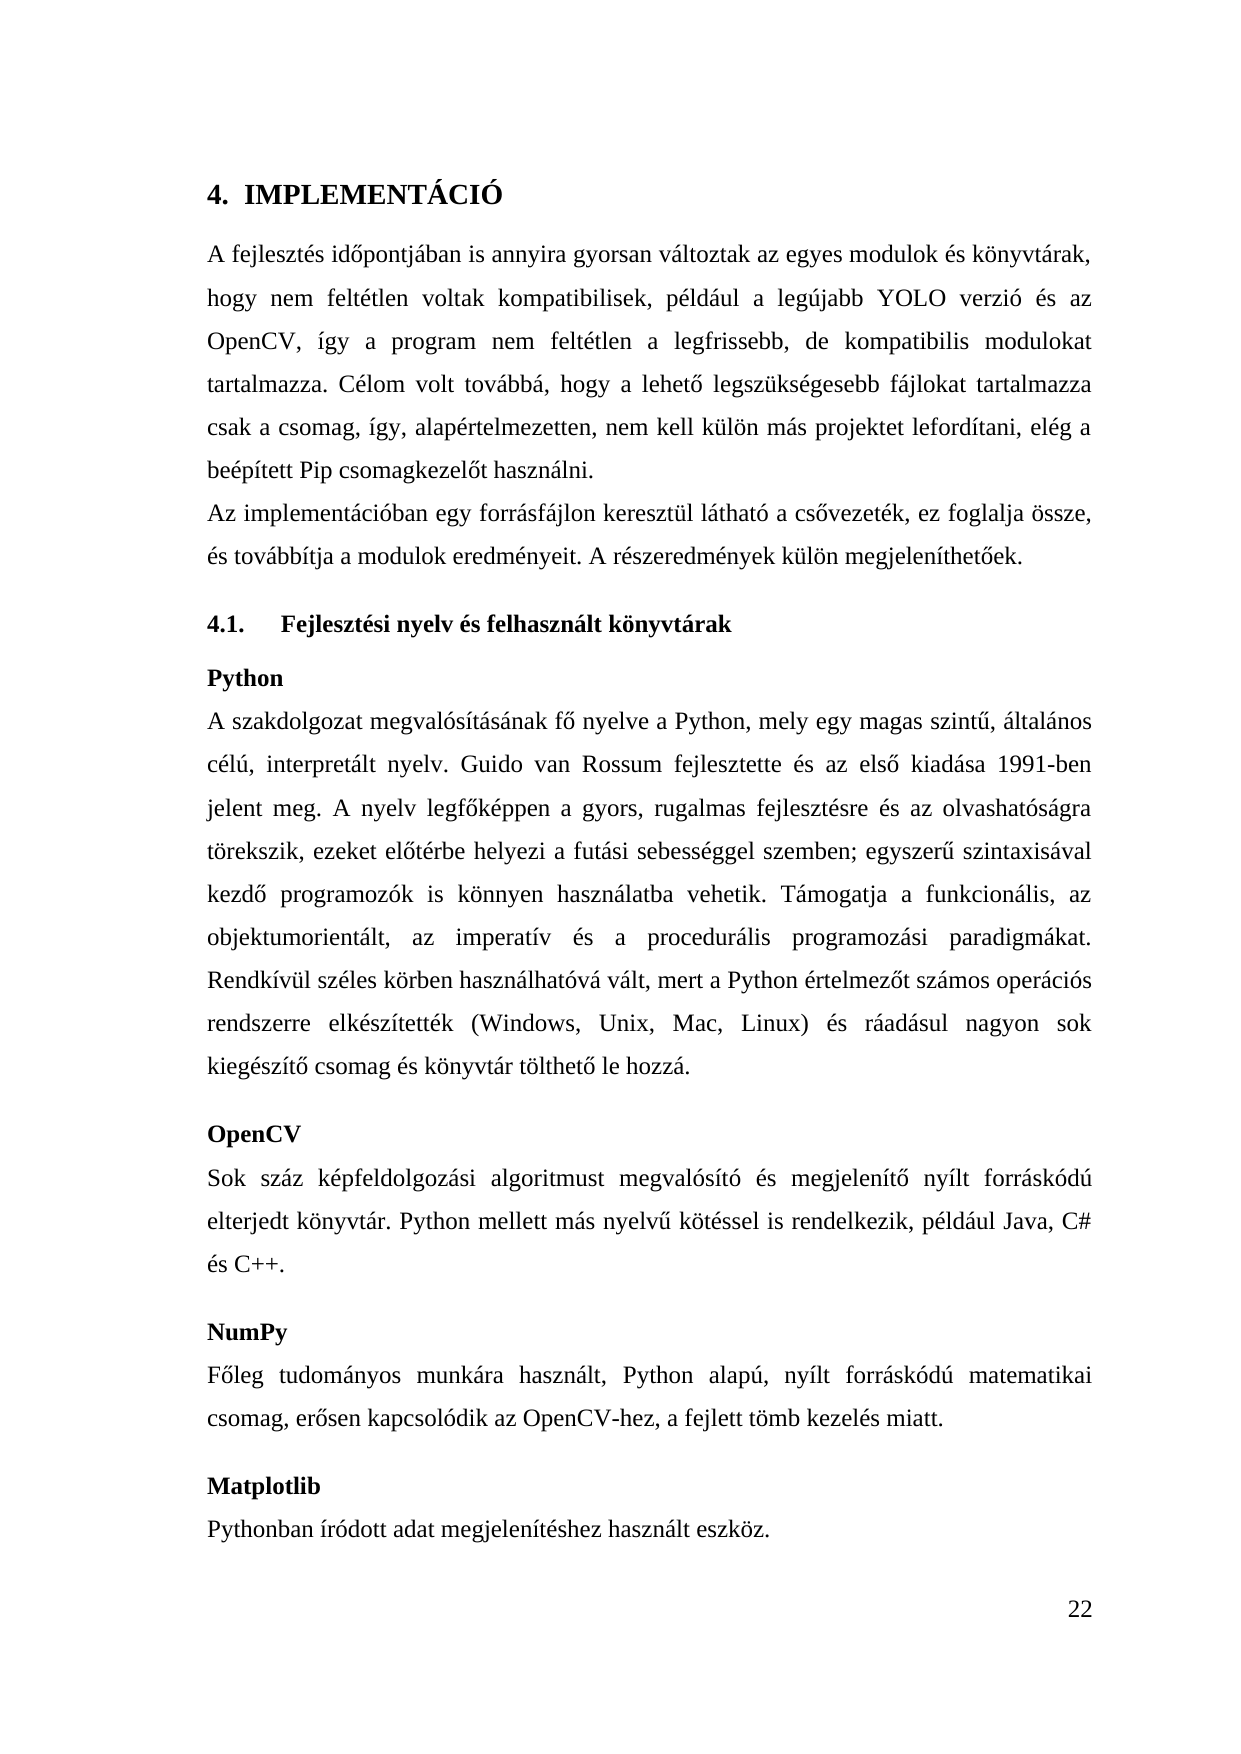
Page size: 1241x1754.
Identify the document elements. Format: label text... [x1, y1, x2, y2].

text A szakdolgozat megvalósításának fő nyelve a Python, mely egy magas szintű, általános célú, interpretált nyelv. Guido van Rossum fejlesztette és az első kiadása 1991-ben jelent meg. A nyelv legfőképpen a gyors, rugalmas fejlesztésre és az olvashatóságra törekszik, ezeket előtérbe helyezi a futási sebességgel szemben; egyszerű szintaxisával kezdő programozók is könnyen használatba vehetik. Támogatja a funkcionális, az objektumorientált, az imperatív és a procedurális programozási paradigmákat. Rendkívül széles körben használhatóvá vált, mert a Python értelmezőt számos operációs rendszerre elkészítették (Windows, Unix, Mac, Linux) és ráadásul nagyon sok kiegészítő csomag és könyvtár tölthető le hozzá. [207, 706, 1092, 1080]
subtitle Fejlesztési nyelv és felhasznált könyvtárak [207, 609, 1092, 638]
text Pythonban íródott adat megjelenítéshez használt eszköz. [207, 1514, 1092, 1543]
title OpenCV [207, 1119, 1092, 1148]
title Matplotlib [207, 1471, 1092, 1500]
title Python [207, 663, 1092, 692]
title NumPy [207, 1317, 1092, 1346]
text A fejlesztés időpontjában is annyira gyorsan változtak az egyes modulok és könyvtárak, hogy nem feltétlen voltak kompatibilisek, például a legújabb YOLO verzió és az OpenCV, így a program nem feltétlen a legfrissebb, de kompatibilis modulokat tartalmazza. Célom volt továbbá, hogy a lehető legszükségesebb fájlokat tartalmazza csak a csomag, így, alapértelmezetten, nem kell külön más projektet lefordítani, elég a beépített Pip csomagkezelőt használni. [207, 239, 1092, 484]
text Sok száz képfeldolgozási algoritmust megvalósító és megjelenítő nyílt forráskódú elterjedt könyvtár. Python mellett más nyelvű kötéssel is rendelkezik, például Java, C# és C++. [207, 1163, 1092, 1278]
text Az implementációban egy forrásfájlon keresztül látható a csővezeték, ez foglalja össze, és továbbítja a modulok eredményeit. A részeredmények külön megjeleníthetőek. [207, 498, 1092, 570]
subtitle IMPLEMENTÁCIÓ [207, 177, 1092, 210]
text Főleg tudományos munkára használt, Python alapú, nyílt forráskódú matematikai csomag, erősen kapcsolódik az OpenCV-hez, a fejlett tömb kezelés miatt. [207, 1360, 1092, 1432]
